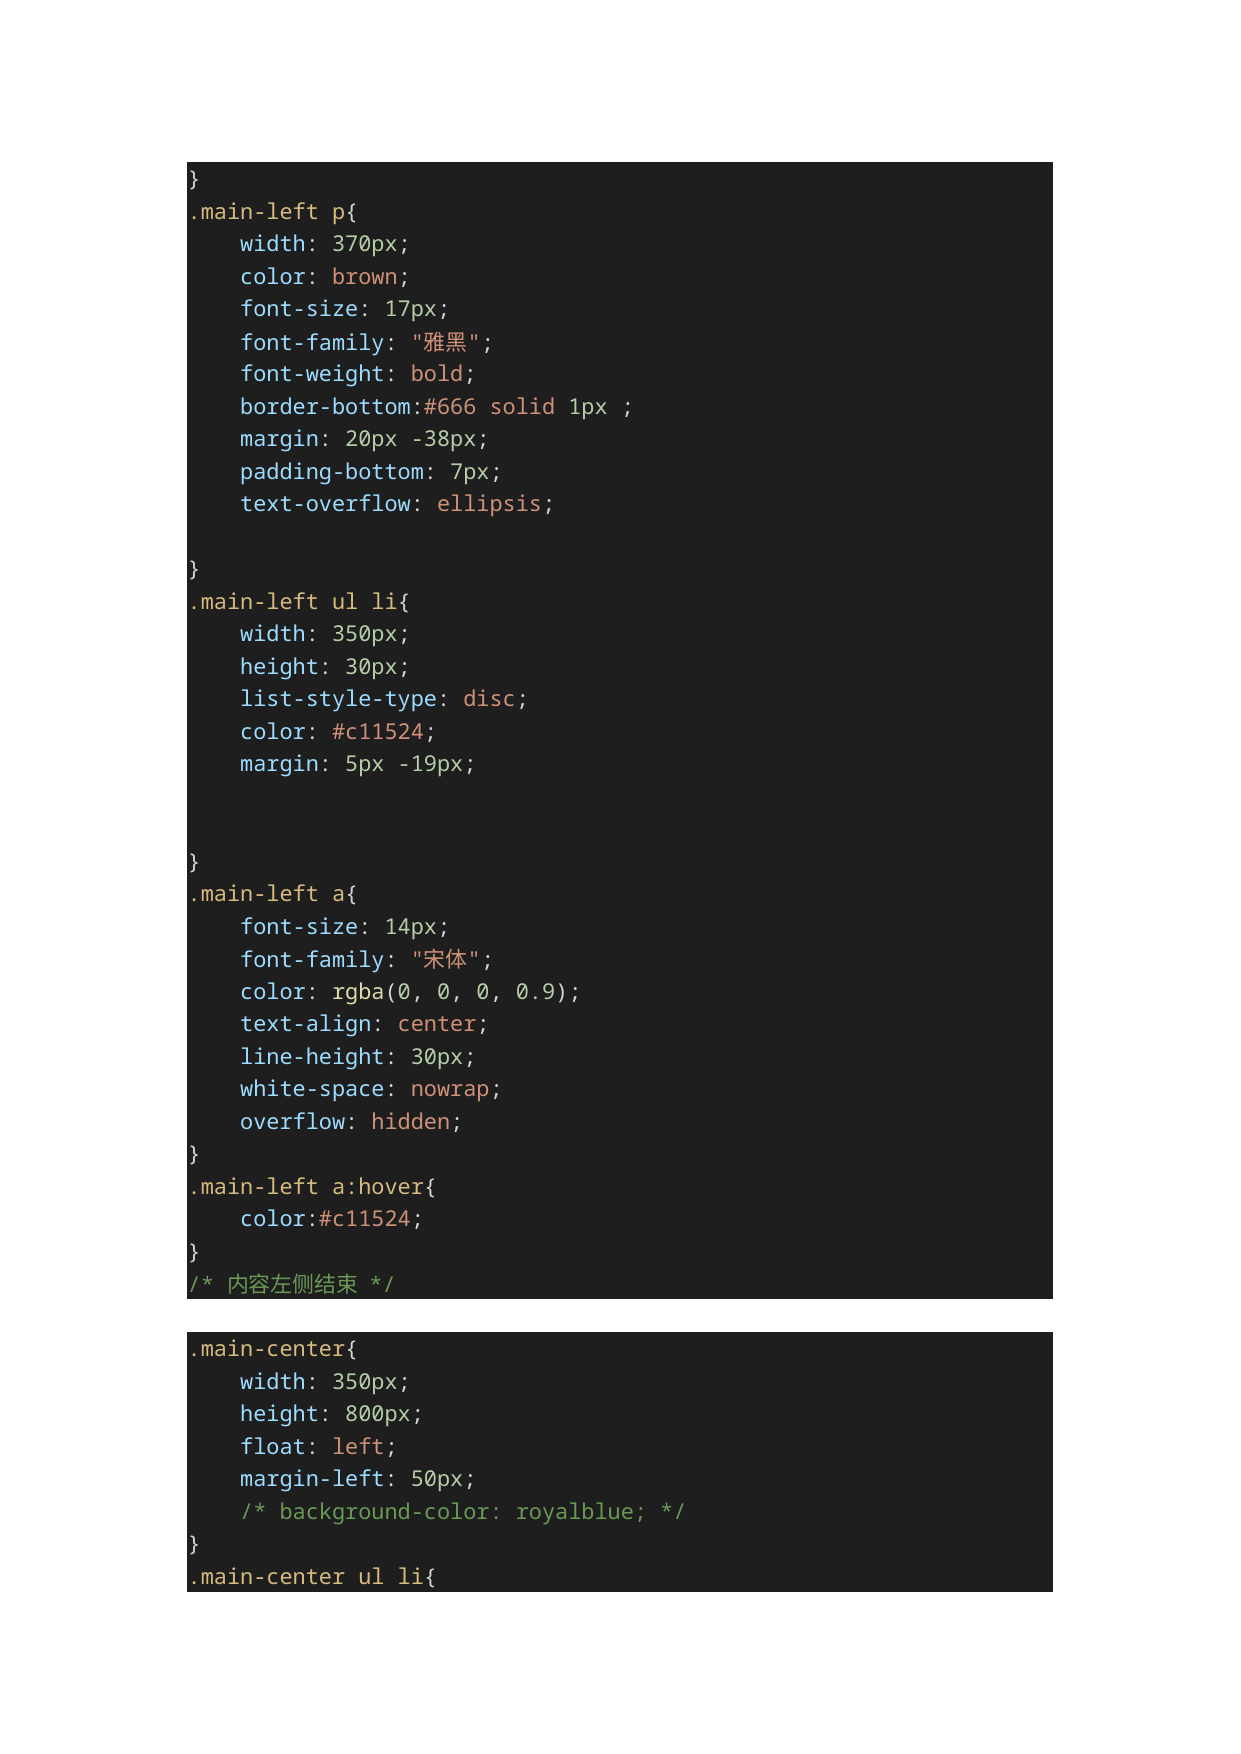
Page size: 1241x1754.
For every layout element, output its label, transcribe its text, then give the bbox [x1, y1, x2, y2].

text font-family: "宋体"; [467, 942, 1053, 974]
text .main-center{ [187, 1332, 1053, 1364]
text overflow: hidden; [187, 1104, 1053, 1137]
text float: left; [187, 1429, 1053, 1462]
text } [187, 1234, 1053, 1267]
text width: 350px; [187, 1364, 1053, 1397]
text /* 内容左侧结束 */ [369, 1267, 1053, 1299]
text } [187, 1527, 1053, 1559]
text .main-left p{ [187, 194, 1053, 227]
text font-size: 14px; [187, 909, 1053, 942]
text .main-left ul li{ [187, 584, 1053, 617]
text } [187, 844, 1053, 877]
text margin: 5px -19px; [187, 747, 1053, 779]
text .main-center ul li{ [187, 1559, 1053, 1592]
text color:#c11524; [187, 1202, 1053, 1234]
text border-bottom:#666 solid 1px ; [187, 389, 1053, 422]
text margin-left: 50px; [187, 1462, 1053, 1494]
text .main-left a{ [187, 877, 1053, 909]
text list-style-type: disc; [187, 682, 1053, 714]
text font-family: "雅黑"; [187, 324, 1053, 357]
text text-overflow: ellipsis; [187, 487, 1053, 519]
text } [187, 162, 1053, 194]
text width: 350px; [187, 617, 1053, 649]
text font-size: 17px; [187, 292, 1053, 324]
text color: brown; [187, 259, 1053, 292]
text margin: 20px -38px; [187, 422, 1053, 454]
text line-height: 30px; [187, 1039, 1053, 1072]
text } [187, 552, 1053, 584]
text height: 30px; [187, 649, 1053, 682]
text width: 370px; [187, 227, 1053, 259]
text color: #c11524; [187, 714, 1053, 747]
text white-space: nowrap; [187, 1072, 1053, 1104]
text color: rgba(0, 0, 0, 0.9); [187, 974, 1053, 1007]
text font-weight: bold; [187, 357, 1053, 389]
text /* background-color: royalblue; */ [187, 1494, 1053, 1527]
text height: 800px; [187, 1397, 1053, 1429]
text } [187, 1137, 1053, 1169]
text .main-left a:hover{ [187, 1169, 1053, 1202]
text text-align: center; [187, 1007, 1053, 1039]
text padding-bottom: 7px; [187, 454, 1053, 487]
